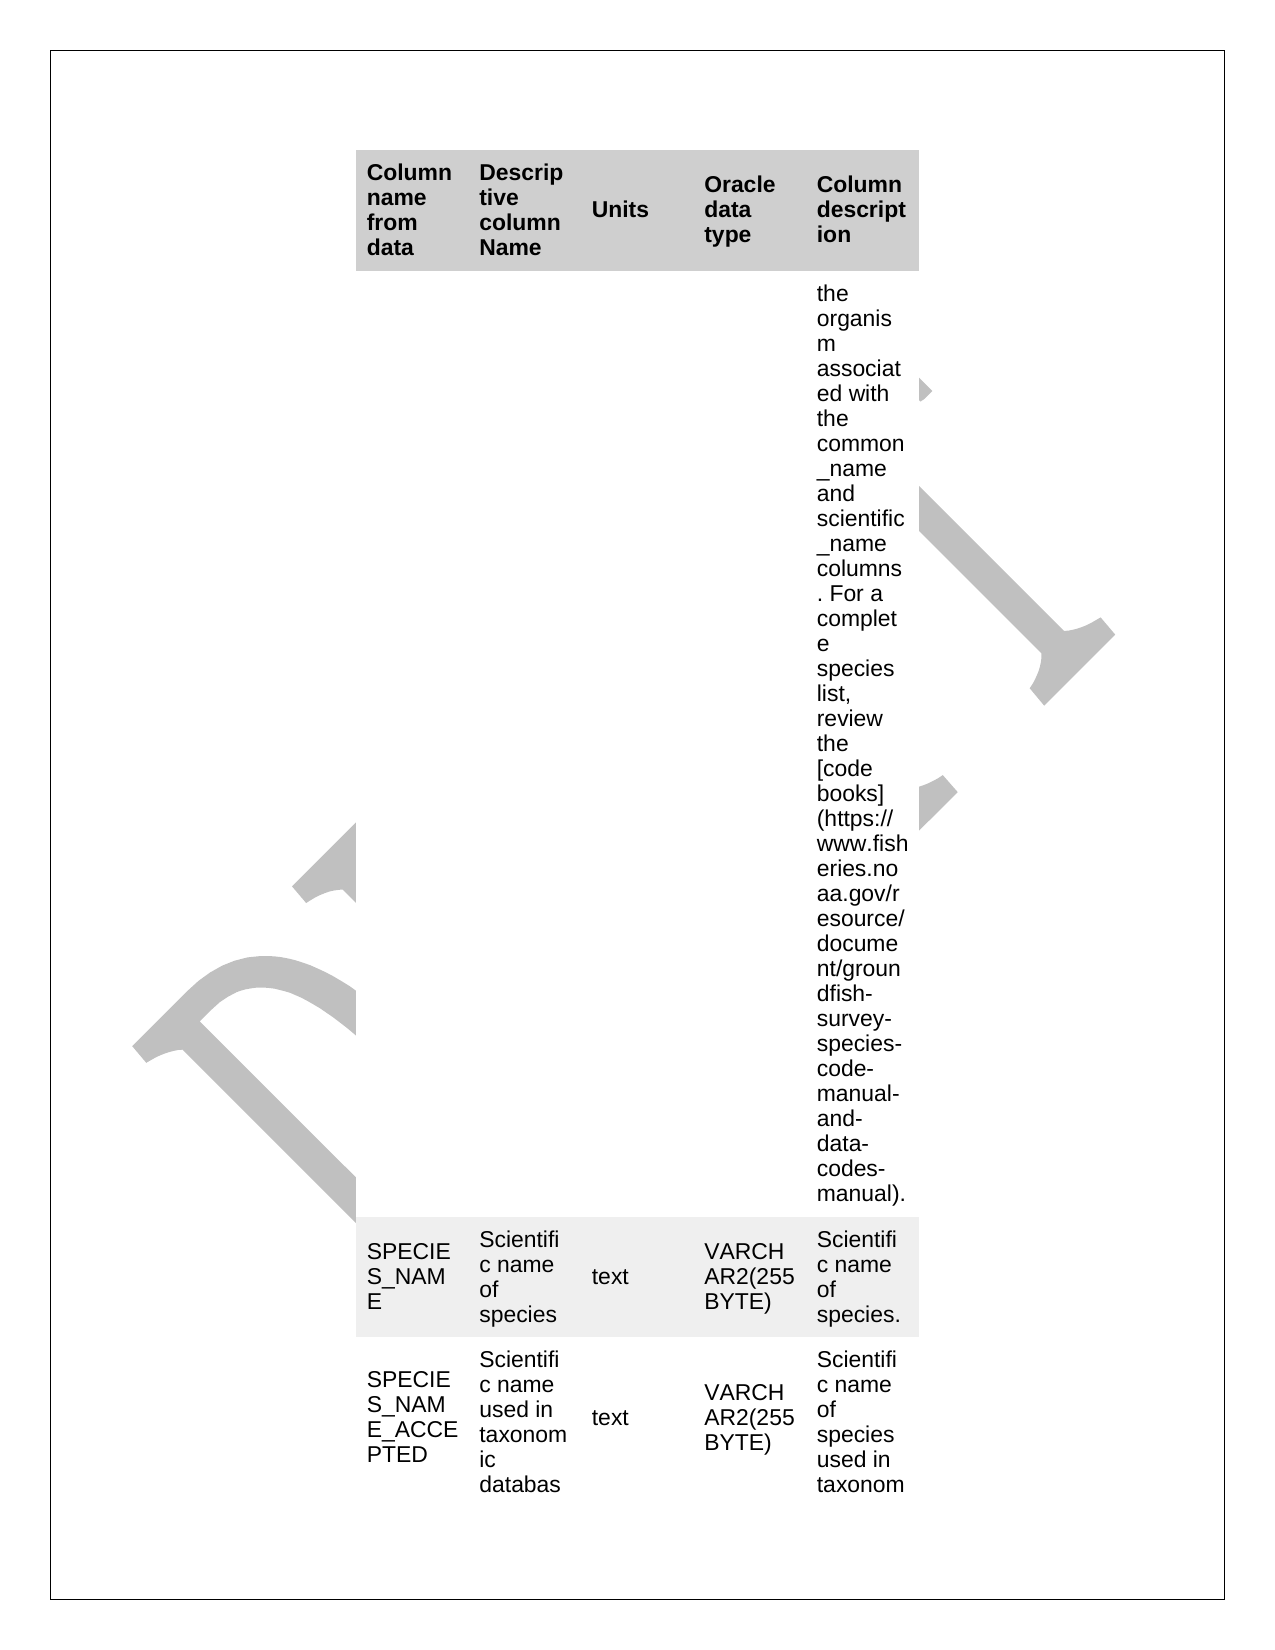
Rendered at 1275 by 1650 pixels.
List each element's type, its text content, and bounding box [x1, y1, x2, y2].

table_header Oracle data type [694, 150, 806, 271]
table_header Descriptive column Name [469, 150, 581, 271]
table_header Column description [806, 150, 919, 271]
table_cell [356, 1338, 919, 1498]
table_header Column name from data [356, 150, 469, 271]
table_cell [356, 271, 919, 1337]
table_header Units [581, 150, 694, 271]
